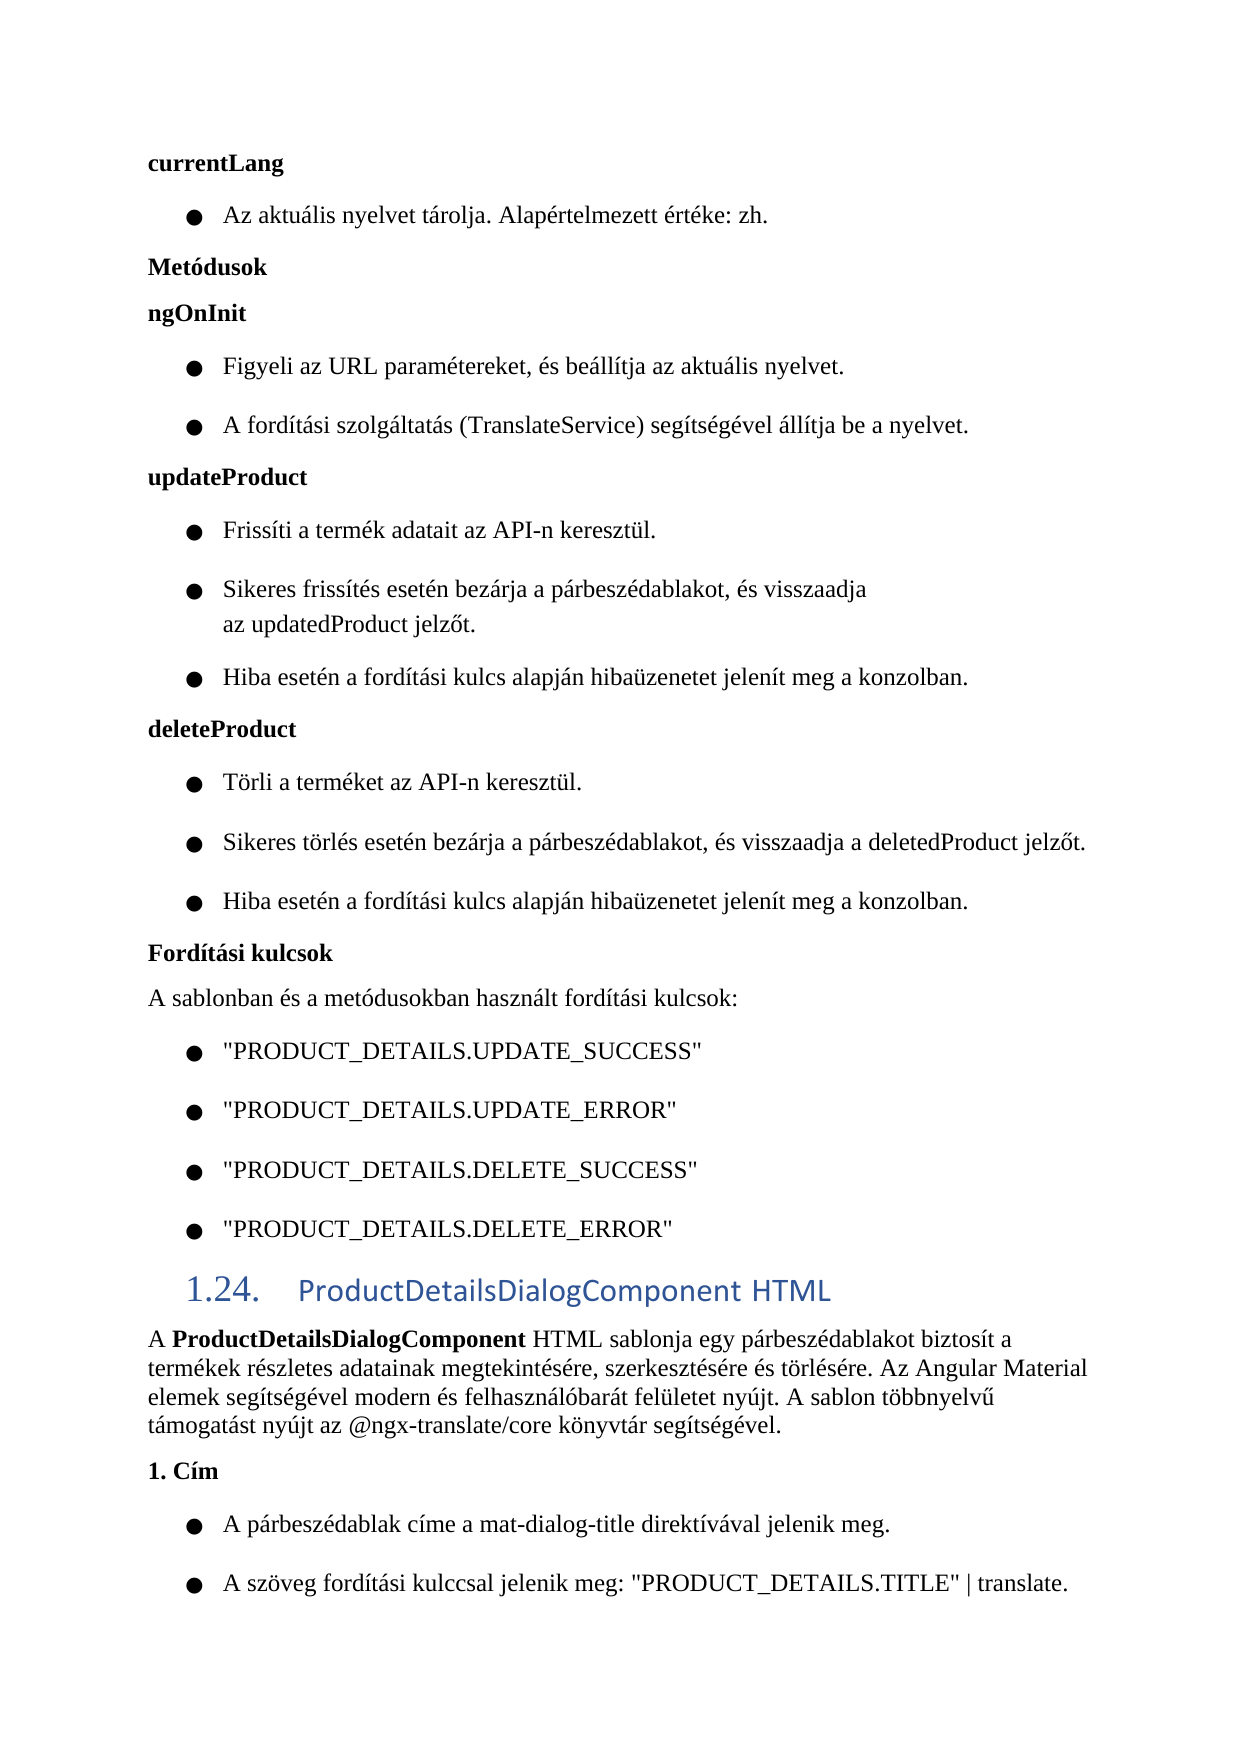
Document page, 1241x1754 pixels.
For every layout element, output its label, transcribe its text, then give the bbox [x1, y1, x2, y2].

text 1. Cím [148, 1456, 1093, 1485]
list Az aktuális nyelvet tárolja. Alapértelmezett értéke: zh. [185, 193, 1093, 236]
list A párbeszédablak címe a mat-dialog-title direktívával jelenik meg. [185, 1501, 1093, 1544]
text Fordítási kulcsok [148, 938, 1093, 967]
list Frissíti a termék adatait az API-n keresztül. [185, 507, 1093, 550]
list Figyeli az URL paramétereket, és beállítja az aktuális nyelvet. [185, 343, 1093, 386]
text Metódusok [148, 252, 1093, 281]
list Hiba esetén a fordítási kulcs alapján hibaüzenetet jelenít meg a konzolban. [185, 655, 1093, 698]
list A fordítási szolgáltatás (TranslateService) segítségével állítja be a nyelvet. [185, 403, 1093, 445]
list "PRODUCT_DETAILS.UPDATE_SUCCESS" [185, 1029, 1093, 1071]
list "PRODUCT_DETAILS.UPDATE_ERROR" [185, 1088, 1093, 1131]
text updateProduct [148, 462, 1093, 491]
list A szöveg fordítási kulccsal jelenik meg: "PRODUCT_DETAILS.TITLE" | translate. [185, 1561, 1093, 1603]
list Sikeres törlés esetén bezárja a párbeszédablakot, és visszaadja a deletedProduct jelzőt. [185, 819, 1093, 862]
list "PRODUCT_DETAILS.DELETE_ERROR" [185, 1207, 1093, 1249]
subtitle ProductDetailsDialogComponent HTML [185, 1266, 1093, 1309]
list Törli a terméket az API-n keresztül. [185, 760, 1093, 802]
list Hiba esetén a fordítási kulcs alapján hibaüzenetet jelenít meg a konzolban. [185, 878, 1093, 921]
text deleteProduct [148, 714, 1093, 743]
text ngOnInit [148, 298, 1093, 327]
text A sablonban és a metódusokban használt fordítási kulcsok: [148, 983, 1093, 1012]
list Sikeres frissítés esetén bezárja a párbeszédablakot, és visszaadja az updatedProduct jelzőt. [185, 567, 1093, 638]
list "PRODUCT_DETAILS.DELETE_SUCCESS" [185, 1147, 1093, 1190]
text currentLang [148, 148, 1093, 176]
text A ProductDetailsDialogComponent HTML sablonja egy párbeszédablakot biztosít a termékek részletes adatainak megtekintésére, szerkesztésére és törlésére. Az Angular Material elemek segítségével modern és felhasználóbarát felületet nyújt. A sablon többnyelvű támogatást nyújt az @ngx-translate/core könyvtár segítségével. [148, 1324, 1093, 1439]
